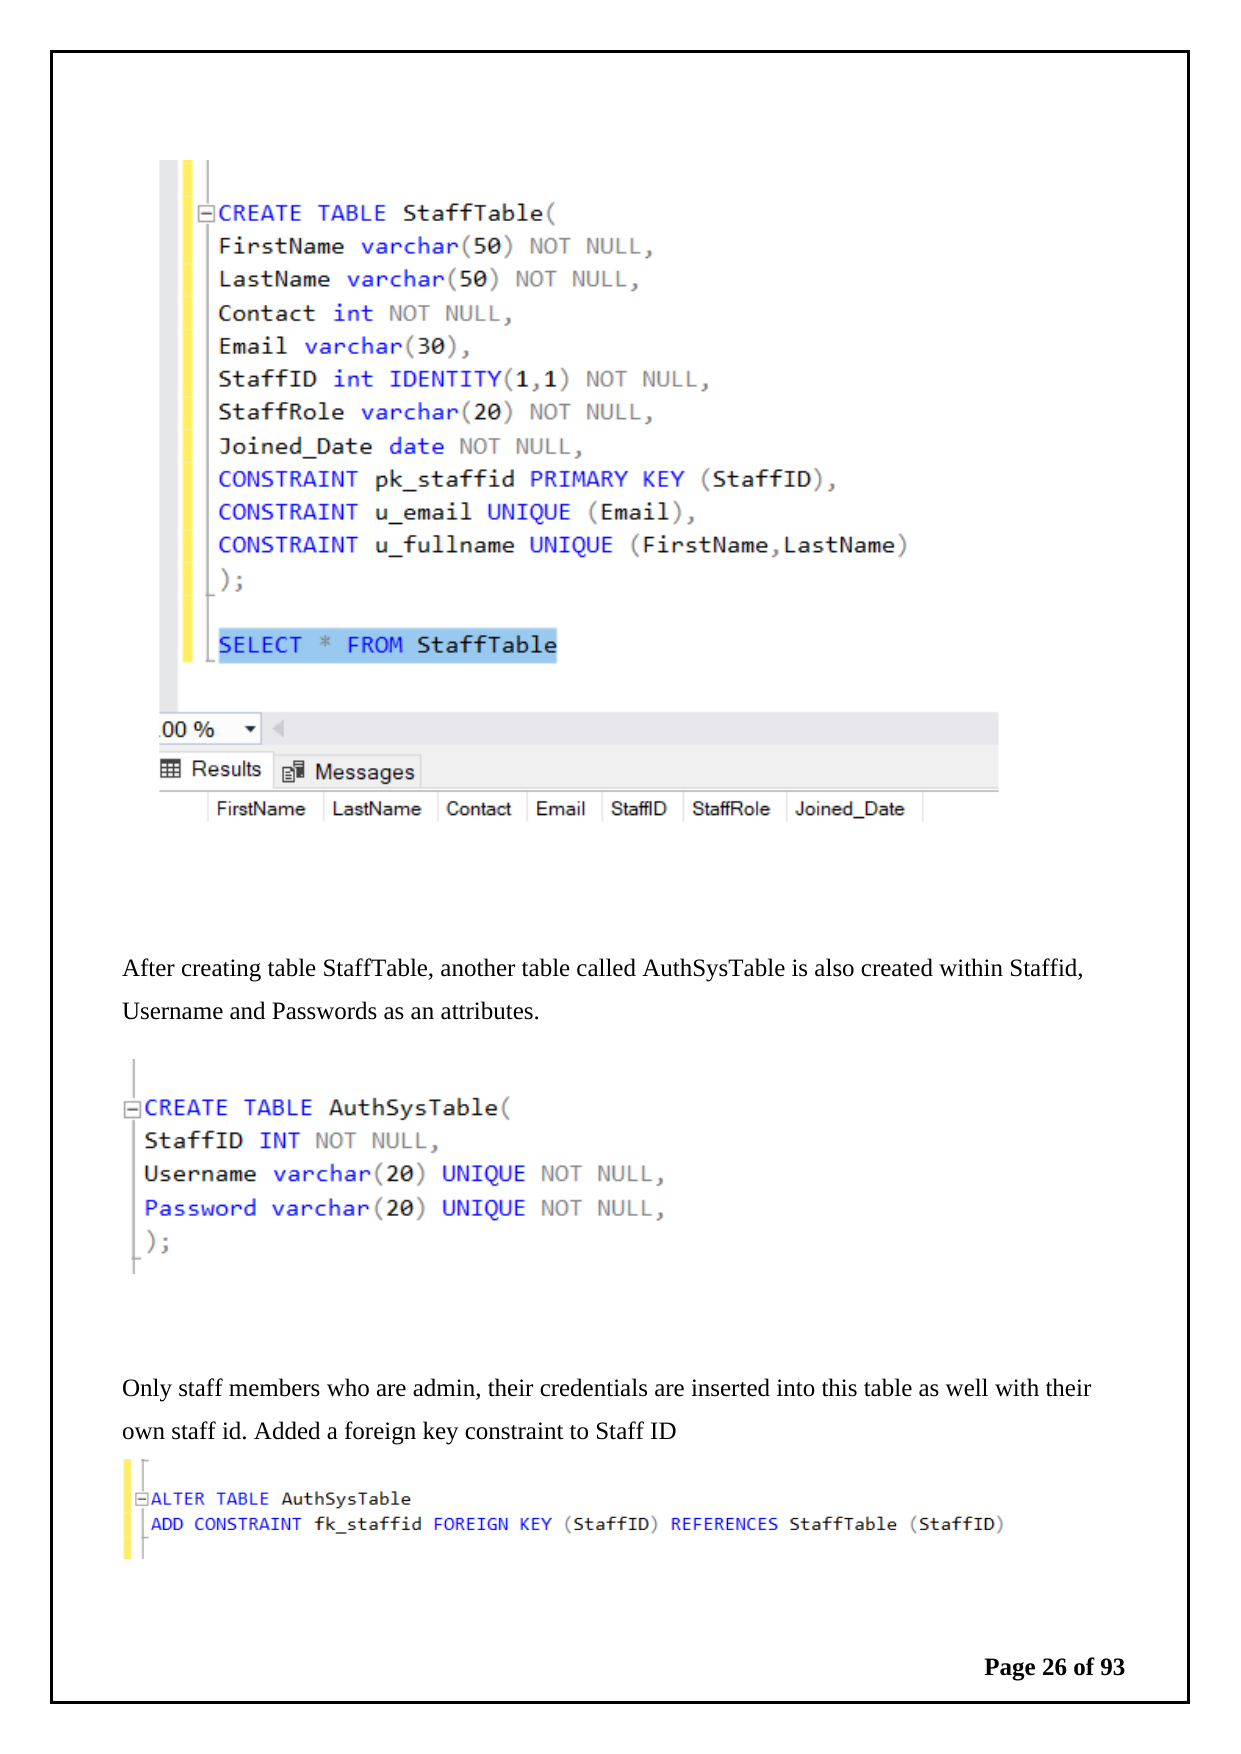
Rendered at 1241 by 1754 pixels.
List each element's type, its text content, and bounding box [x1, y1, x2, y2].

picture [121, 1059, 707, 1274]
picture [121, 1459, 1069, 1559]
text After creating table StaffTable, another table called AuthSysTable is also created within Staffid, Username and Passwords as an attributes. [122, 953, 1125, 1024]
picture [159, 160, 999, 875]
